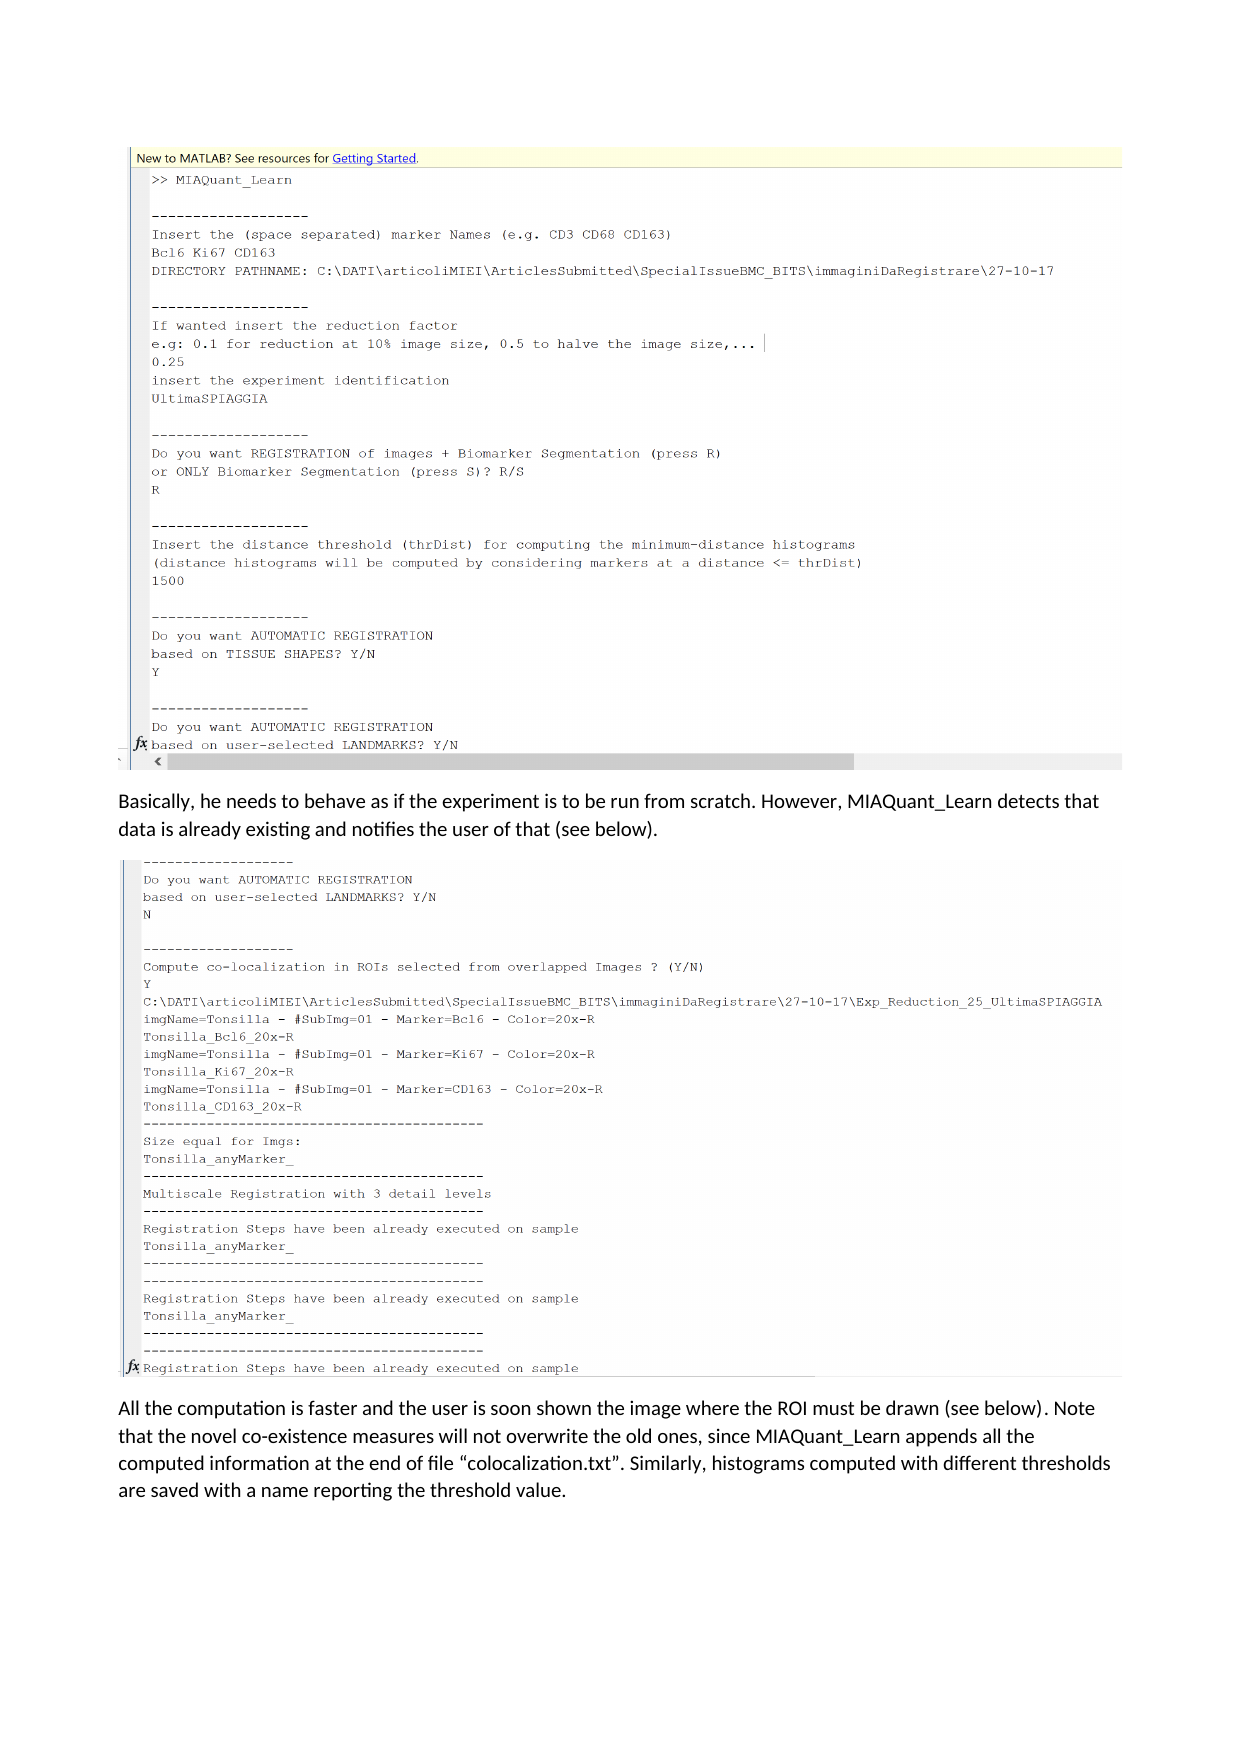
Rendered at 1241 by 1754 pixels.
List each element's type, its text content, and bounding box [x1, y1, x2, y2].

text Basically, he needs to behave as if the experiment is to be run from scratch. However, MIAQuant_Learn detects that data is already existing and notifies the user of that (see below). [118, 788, 1122, 841]
text All the computation is faster and the user is soon shown the image where the ROI must be drawn (see below). Note that the novel co-existence measures will not overwrite the old ones, since MIAQuant_Learn appends all the computed information at the end of file “colocalization.txt”. Similarly, histograms computed with different thresholds are saved with a name reporting the threshold value. [118, 1396, 1122, 1503]
picture [118, 147, 1123, 770]
picture [118, 860, 1123, 1377]
